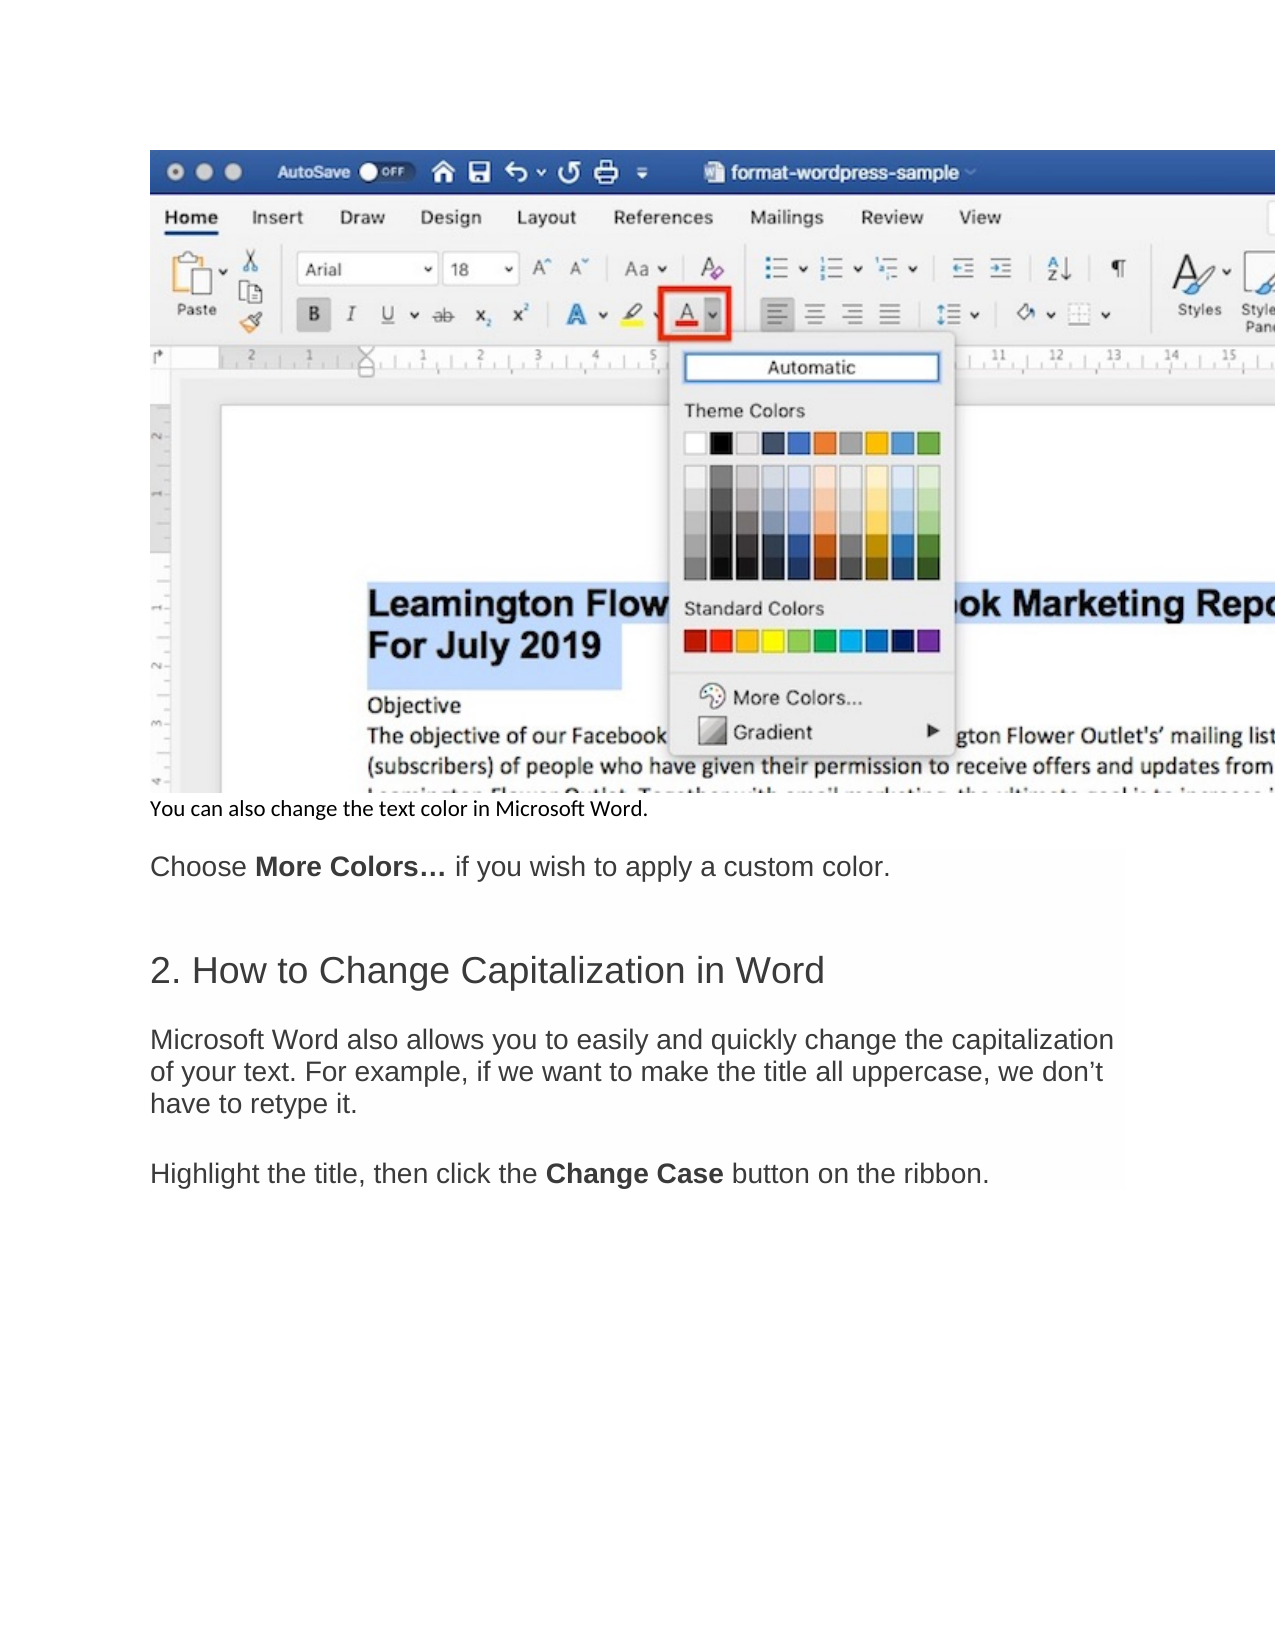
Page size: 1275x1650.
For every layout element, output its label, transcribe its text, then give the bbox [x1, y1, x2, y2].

text Choose More Colors… if you wish to apply a custom color. [150, 849, 1125, 882]
picture [150, 150, 1275, 793]
text You can also change the text color in Microsoft Word. [150, 793, 1125, 822]
text Microsoft Word also allows you to easily and quickly change the capitalization of your text. For example, if we want to make the title all uppercase, we don’t have to retype it. [150, 1023, 1125, 1120]
text Highlight the title, then click the Change Case button on the ribbon. [150, 1157, 1125, 1190]
subtitle 2. How to Change Capitalization in Word [150, 944, 1125, 991]
